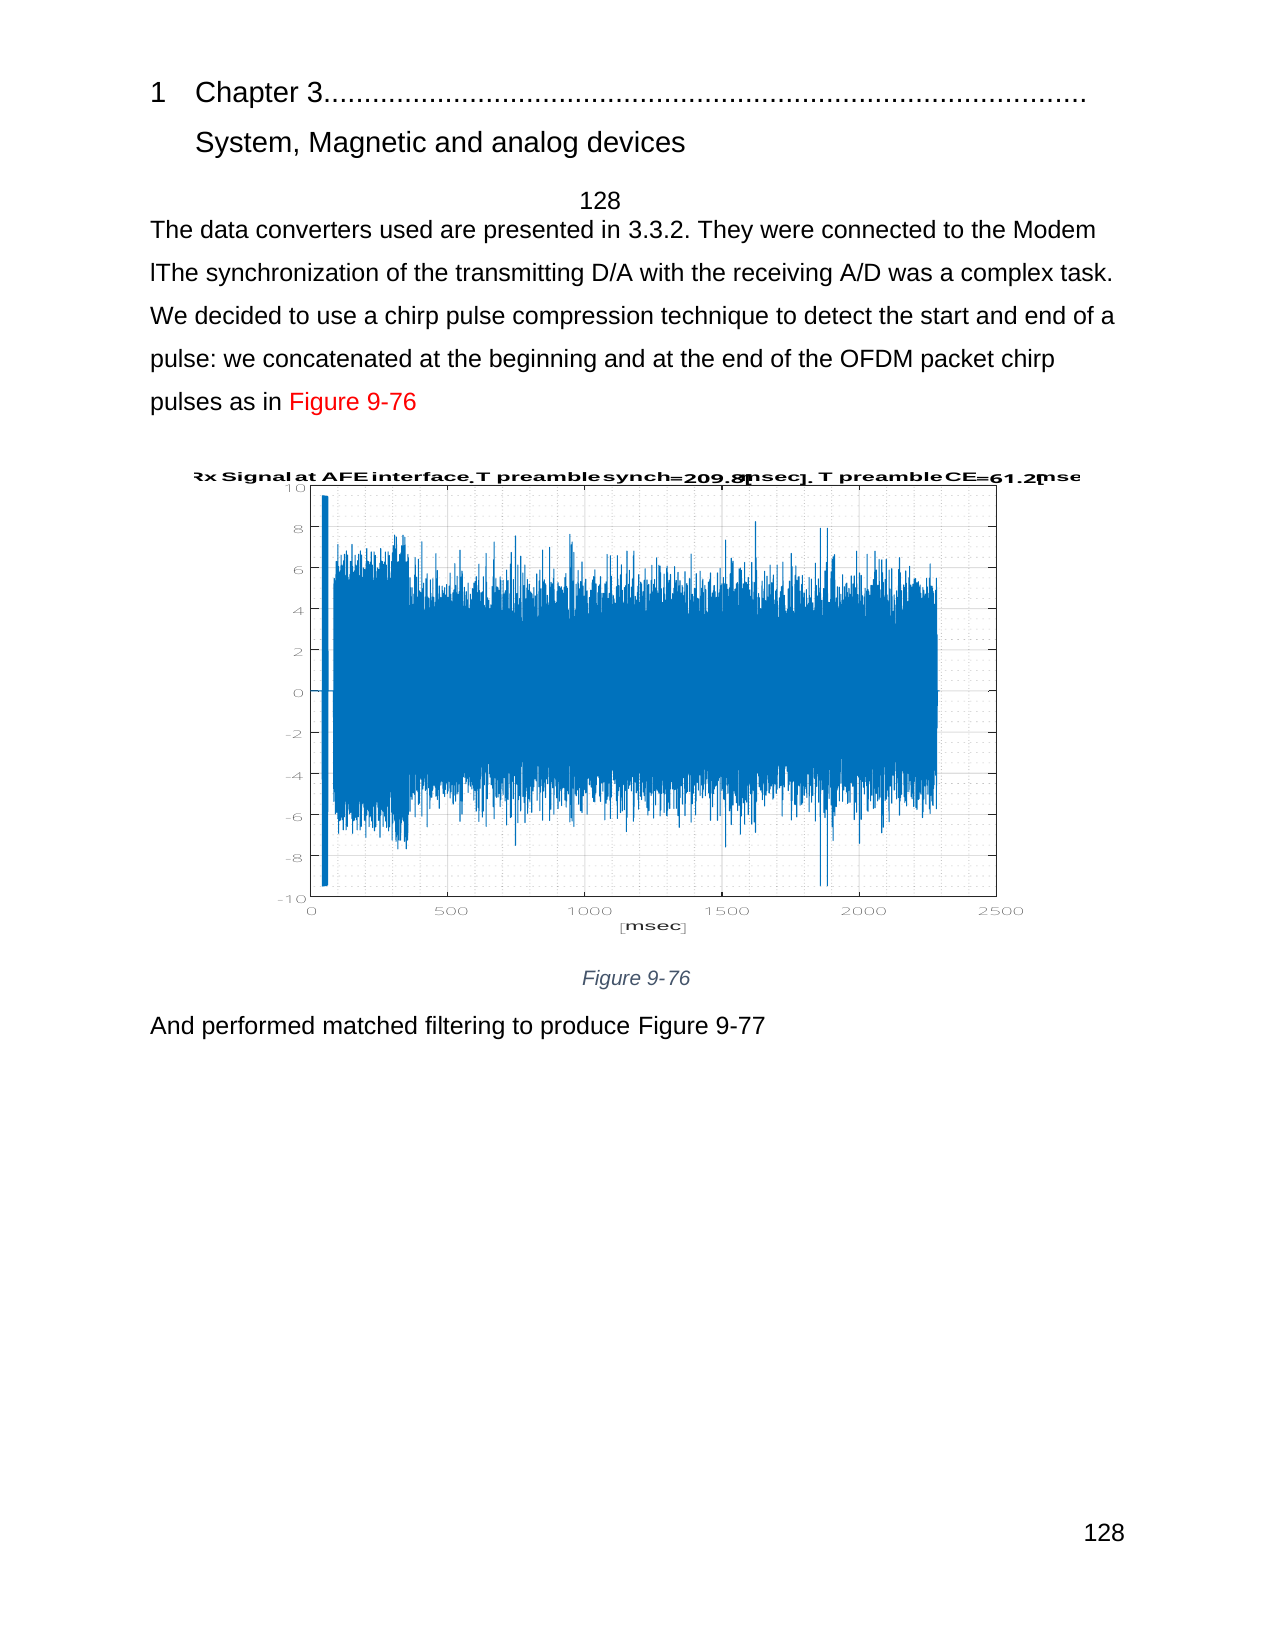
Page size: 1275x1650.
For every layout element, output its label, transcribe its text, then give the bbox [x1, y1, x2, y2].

table_header [150, 447, 1124, 966]
